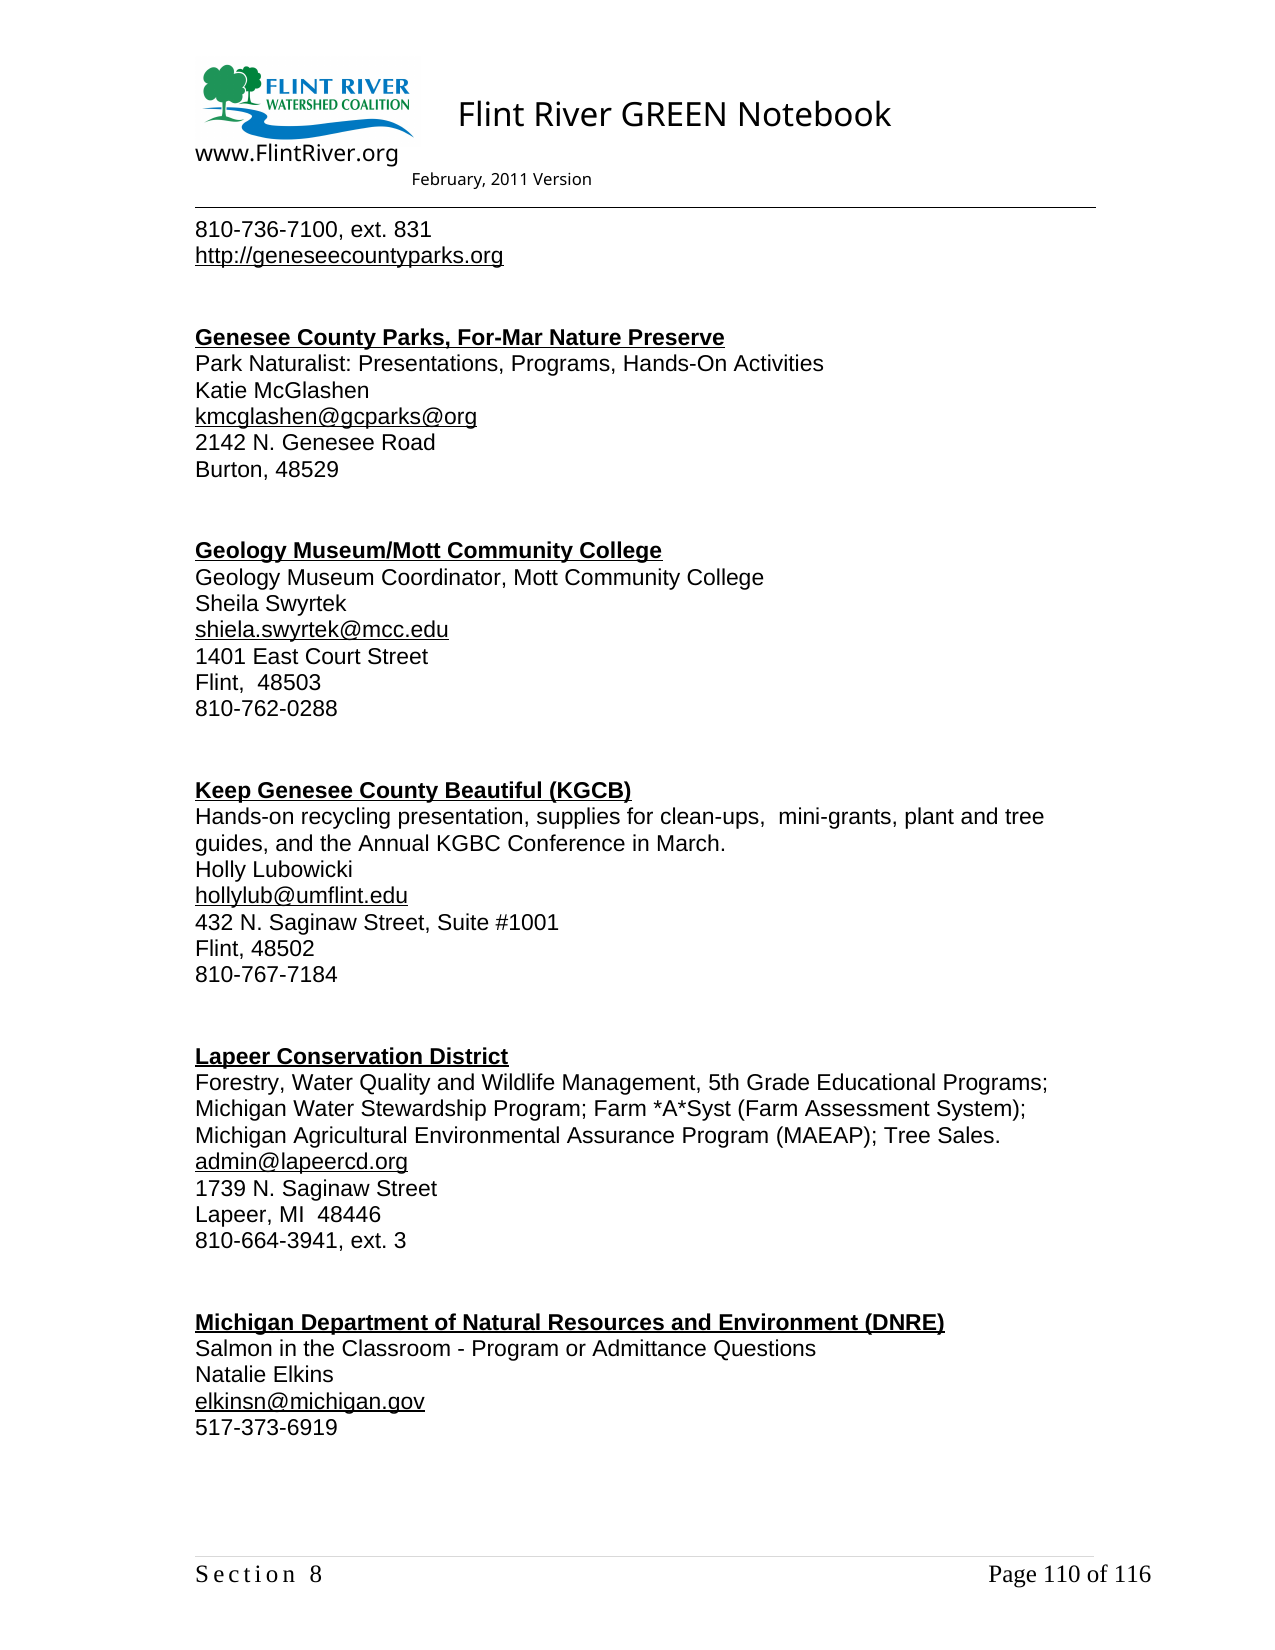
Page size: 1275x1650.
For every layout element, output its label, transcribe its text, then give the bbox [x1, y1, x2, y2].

text Geology Museum/Mott Community College Geology Museum Coordinator, Mott Community College Sheila Swyrtek shiela.swyrtek@mcc.edu 1401 East Court Street Flint, 48503 810-762-0288 [195, 537, 1106, 777]
text Lapeer Conservation District Forestry, Water Quality and Wildlife Management, 5th Grade Educational Programs; Michigan Water Stewardship Program; Farm *A*Syst (Farm Assessment System); Michigan Agricultural Environmental Assurance Program (MAEAP); Tree Sales. admin@lapeercd.org 1739 N. Saginaw Street Lapeer, MI 48446 810-664-3941, ext. 3 [195, 1043, 1106, 1309]
text Keep Genesee County Beautiful (KGCB) Hands-on recycling presentation, supplies for clean-ups, mini-grants, plant and tree guides, and the Annual KGBC Conference in March. Holly Lubowicki hollylub@umflint.edu 432 N. Saginaw Street, Suite #1001 Flint, 48502 810-767-7184 [195, 777, 1106, 1043]
picture [195, 56, 421, 147]
text Michigan Department of Natural Resources and Environment (DNRE) Salmon in the Classroom - Program or Admittance Questions Natalie Elkins elkinsn@michigan.gov 517-373-6919 [195, 1309, 1106, 1469]
text Genesee County Parks, For-Mar Nature Preserve Park Naturalist: Presentations, Programs, Hands-On Activities Katie McGlashen kmcglashen@gcparks@org 2142 N. Genesee Road Burton, 48529 [195, 324, 1106, 537]
